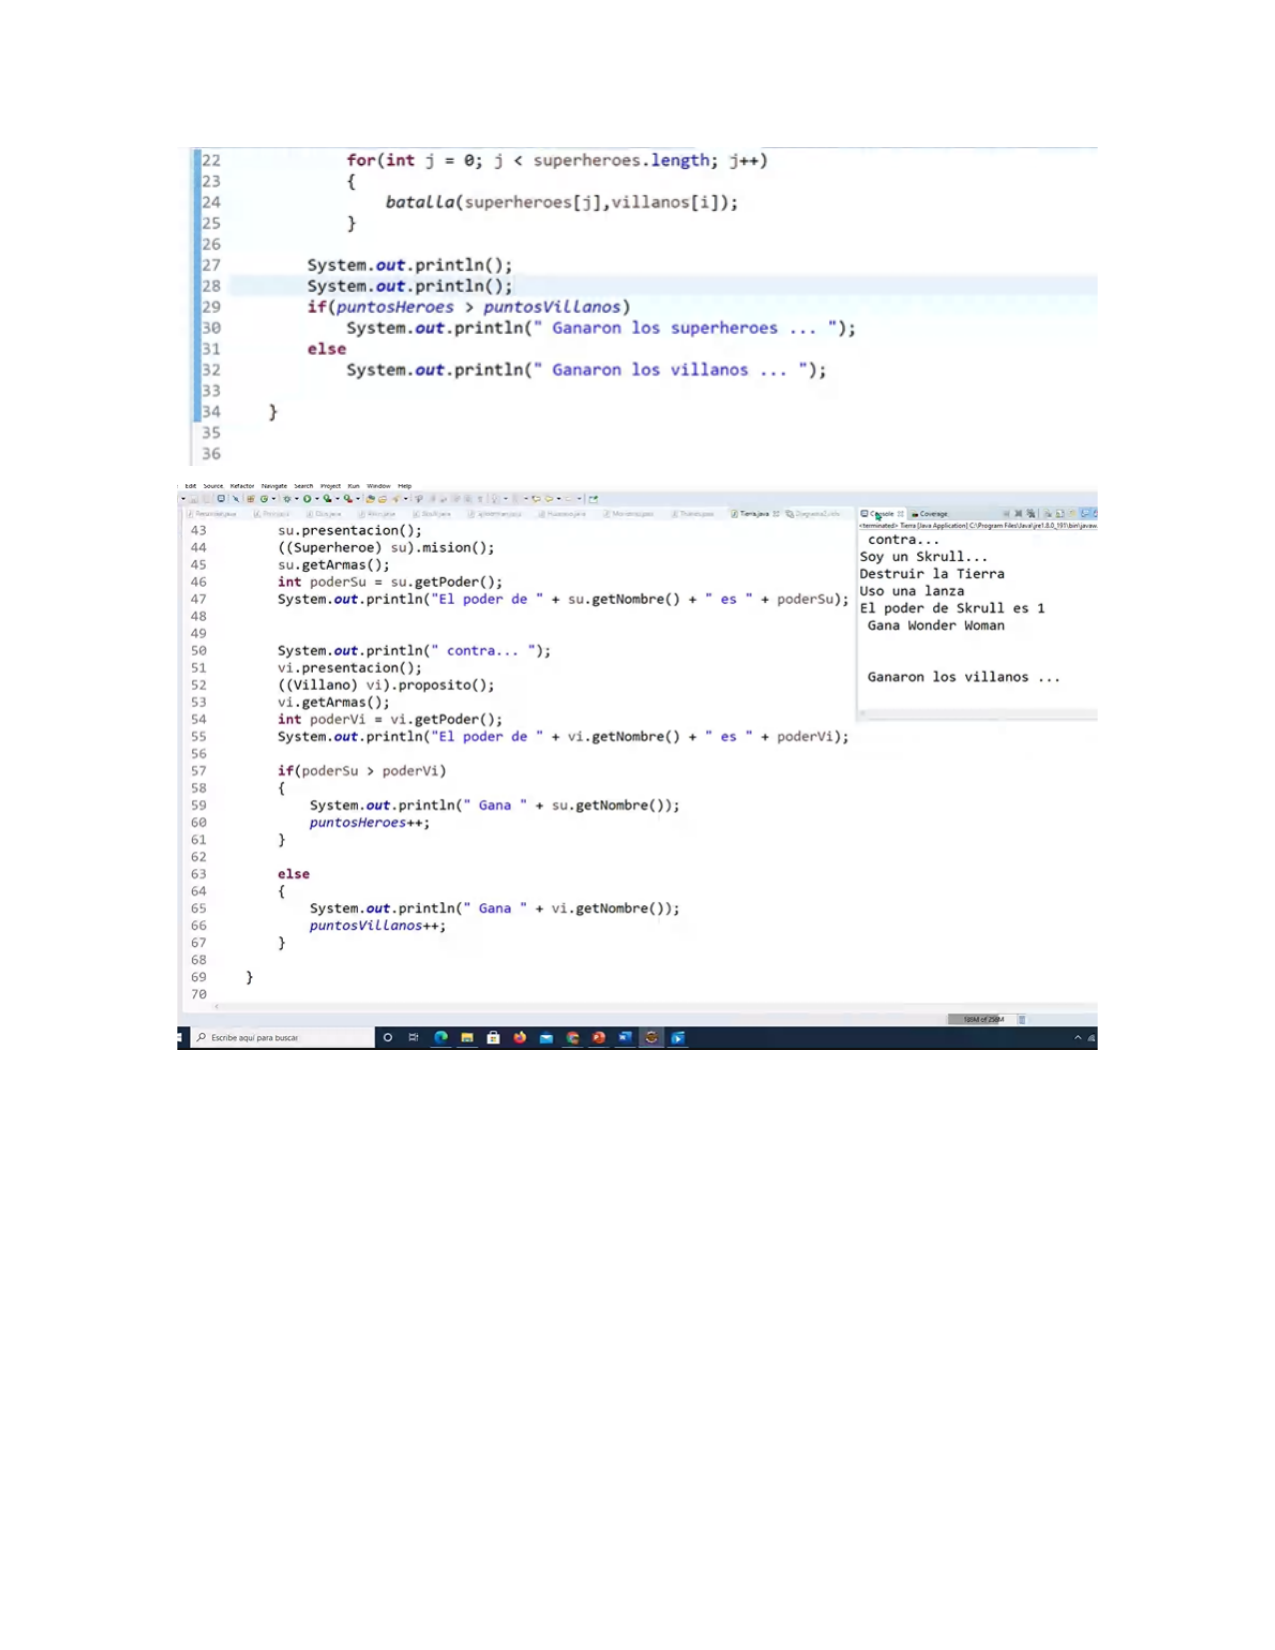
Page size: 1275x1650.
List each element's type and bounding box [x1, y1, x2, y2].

picture [177, 147, 1098, 466]
picture [177, 484, 1098, 1050]
